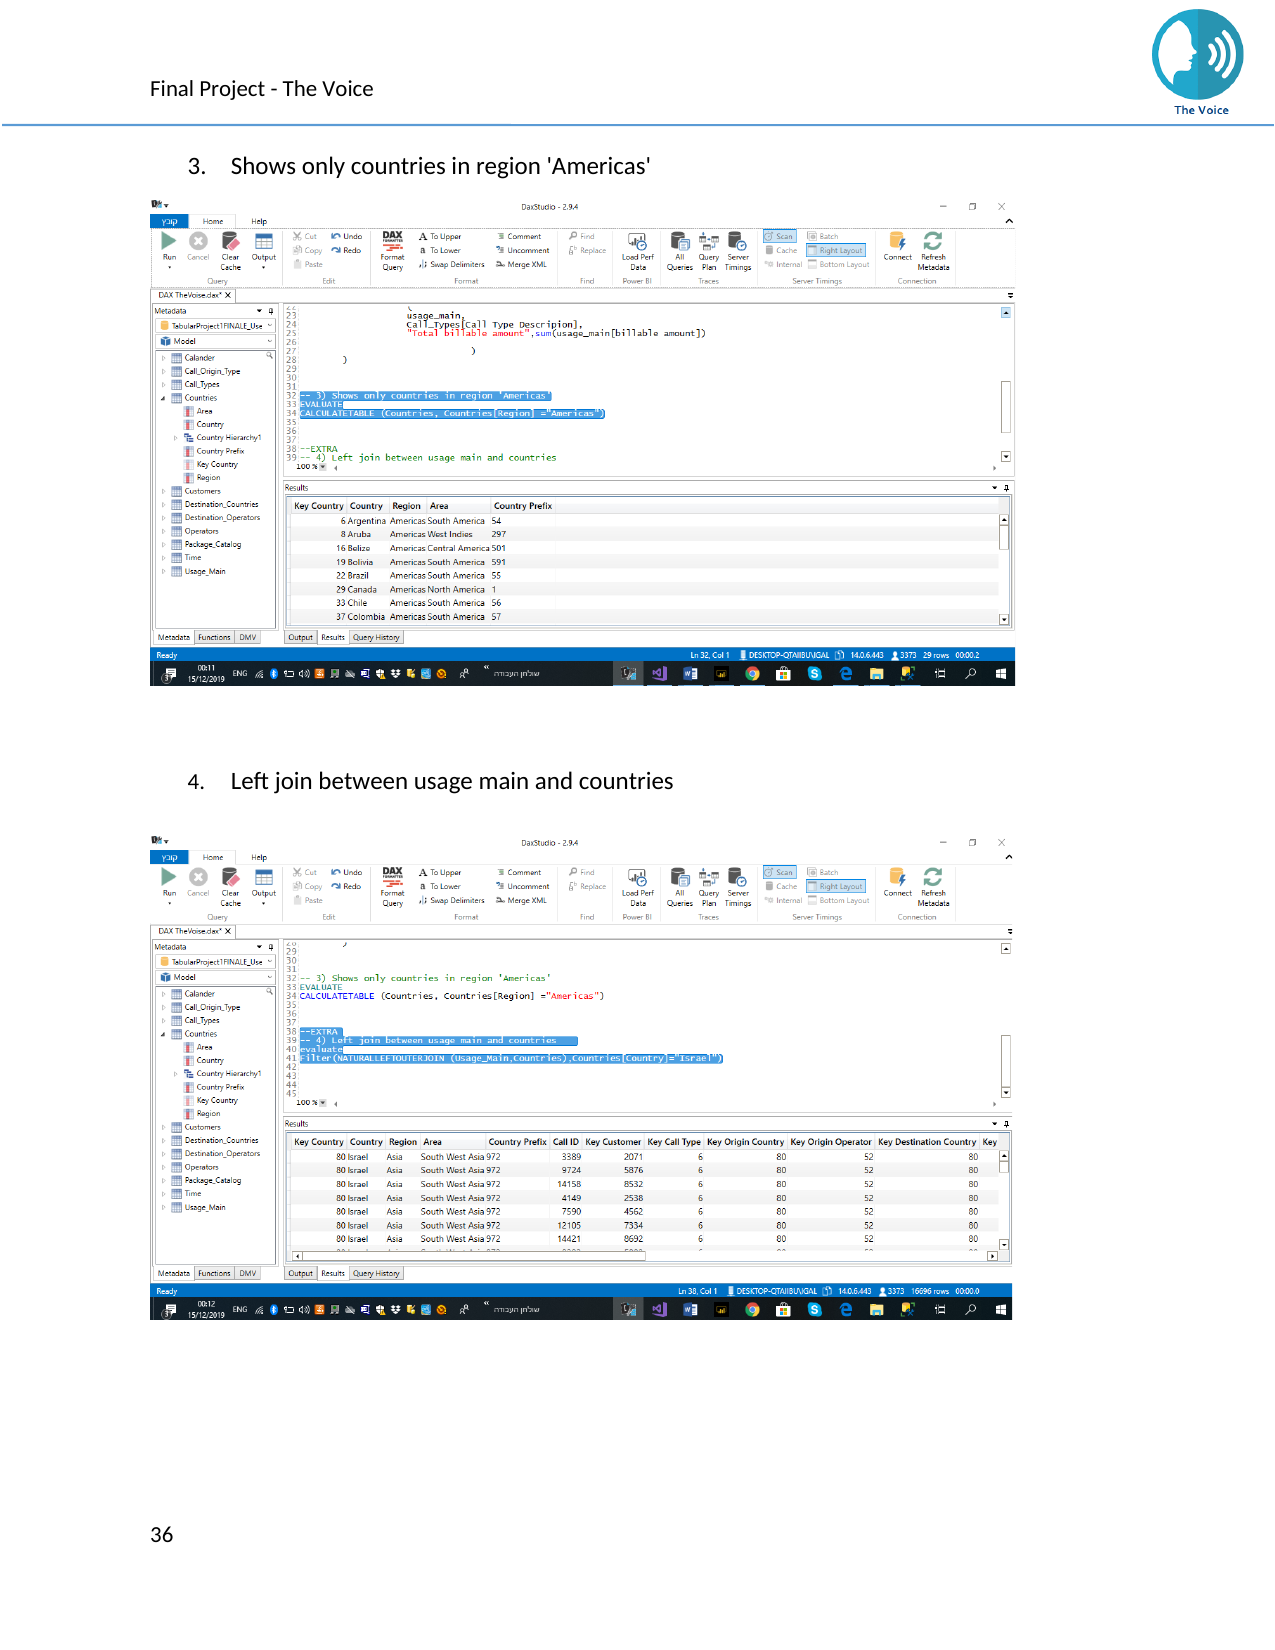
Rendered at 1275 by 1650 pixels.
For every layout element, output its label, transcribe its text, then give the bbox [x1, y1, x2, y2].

picture [150, 835, 1012, 1320]
list Left join between usage main and countries [187, 765, 1125, 796]
picture [150, 199, 1016, 686]
picture [1143, 8, 1244, 118]
list Shows only countries in region 'Americas' [187, 150, 1125, 181]
